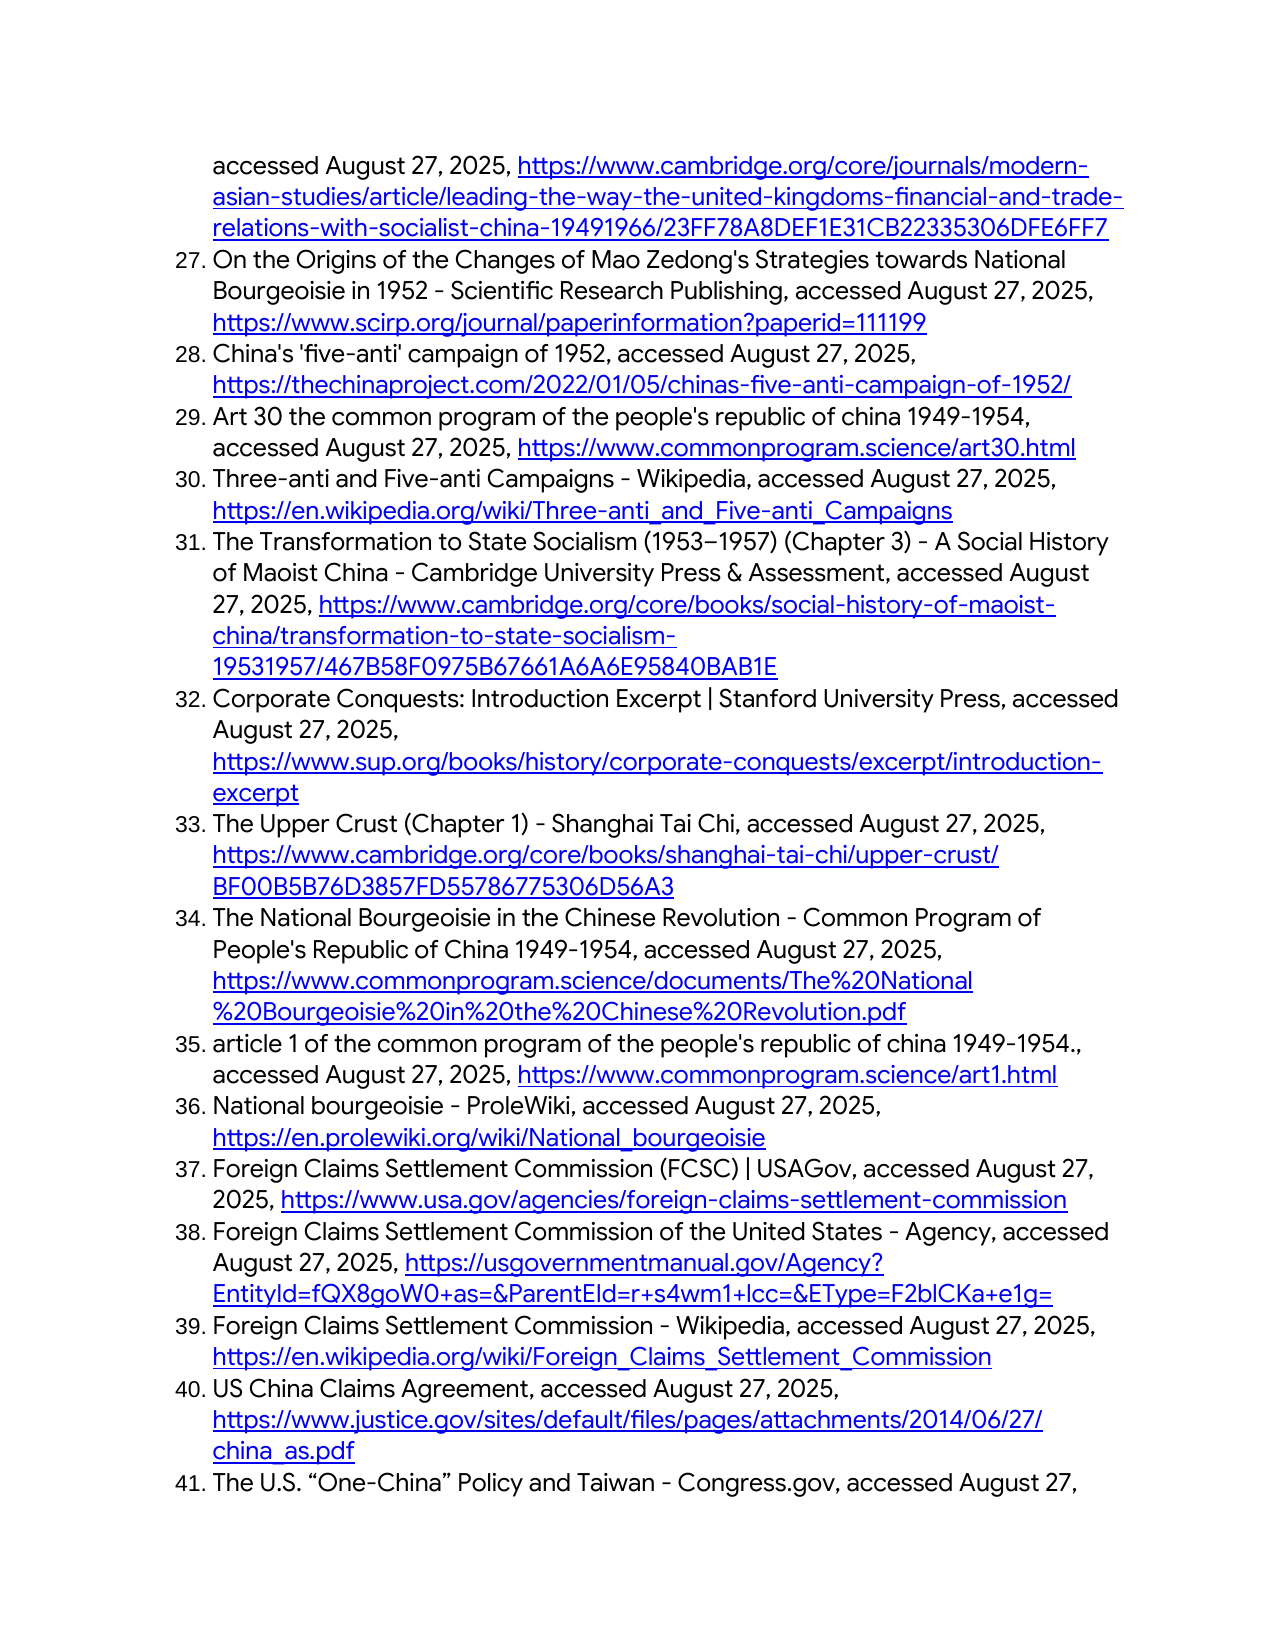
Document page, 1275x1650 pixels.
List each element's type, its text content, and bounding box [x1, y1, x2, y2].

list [175, 150, 1125, 244]
list The Upper Crust (Chapter 1) - Shanghai Tai Chi, accessed August 27, 2025, https://www.cambridge.org/core/books/shanghai-tai-chi/upper-crust/BF00B5B76D3857FD55786775306D56A3 [175, 808, 1125, 902]
list On the Origins of the Changes of Mao Zedong's Strategies towards National Bourgeoisie in 1952 - Scientific Research Publishing, accessed August 27, 2025, https://www.scirp.org/journal/paperinformation?paperid=111199 [175, 244, 1125, 338]
list Art 30 the common program of the people's republic of china 1949-1954, accessed August 27, 2025, https://www.commonprogram.science/art30.html [175, 401, 1125, 463]
list National bourgeoisie - ProleWiki, accessed August 27, 2025, https://en.prolewiki.org/wiki/National_bourgeoisie [175, 1091, 1125, 1153]
list The National Bourgeoisie in the Chinese Revolution - Common Program of People's Republic of China 1949-1954, accessed August 27, 2025, https://www.commonprogram.science/documents/The%20National%20Bourgeoisie%20in%20the%20Chinese%20Revolution.pdf [175, 902, 1125, 1028]
list Foreign Claims Settlement Commission of the United States - Agency, accessed August 27, 2025, https://usgovernmentmanual.gov/Agency?EntityId=fQX8goW0+as=&ParentEId=r+s4wm1+lcc=&EType=F2blCKa+e1g= [175, 1216, 1125, 1310]
list Foreign Claims Settlement Commission - Wikipedia, accessed August 27, 2025, https://en.wikipedia.org/wiki/Foreign_Claims_Settlement_Commission [175, 1310, 1125, 1373]
list Corporate Conquests: Introduction Excerpt | Stanford University Press, accessed August 27, 2025, https://www.sup.org/books/history/corporate-conquests/excerpt/introduction-excerpt [175, 683, 1125, 808]
list China's 'five-anti' campaign of 1952, accessed August 27, 2025, https://thechinaproject.com/2022/01/05/chinas-five-anti-campaign-of-1952/ [175, 338, 1125, 401]
list Three-anti and Five-anti Campaigns - Wikipedia, accessed August 27, 2025, https://en.wikipedia.org/wiki/Three-anti_and_Five-anti_Campaigns [175, 463, 1125, 526]
list US China Claims Agreement, accessed August 27, 2025, https://www.justice.gov/sites/default/files/pages/attachments/2014/06/27/china_as.pdf [175, 1373, 1125, 1467]
list article 1 of the common program of the people's republic of china 1949-1954., accessed August 27, 2025, https://www.commonprogram.science/art1.html [175, 1028, 1125, 1091]
list The Transformation to State Socialism (1953–1957) (Chapter 3) - A Social History of Maoist China - Cambridge University Press & Assessment, accessed August 27, 2025, https://www.cambridge.org/core/books/social-history-of-maoist-china/transformation-to-state-socialism-19531957/467B58F0975B67661A6A6E95840BAB1E [175, 526, 1125, 683]
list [175, 1467, 1125, 1498]
list Foreign Claims Settlement Commission (FCSC) | USAGov, accessed August 27, 2025, https://www.usa.gov/agencies/foreign-claims-settlement-commission [175, 1153, 1125, 1216]
